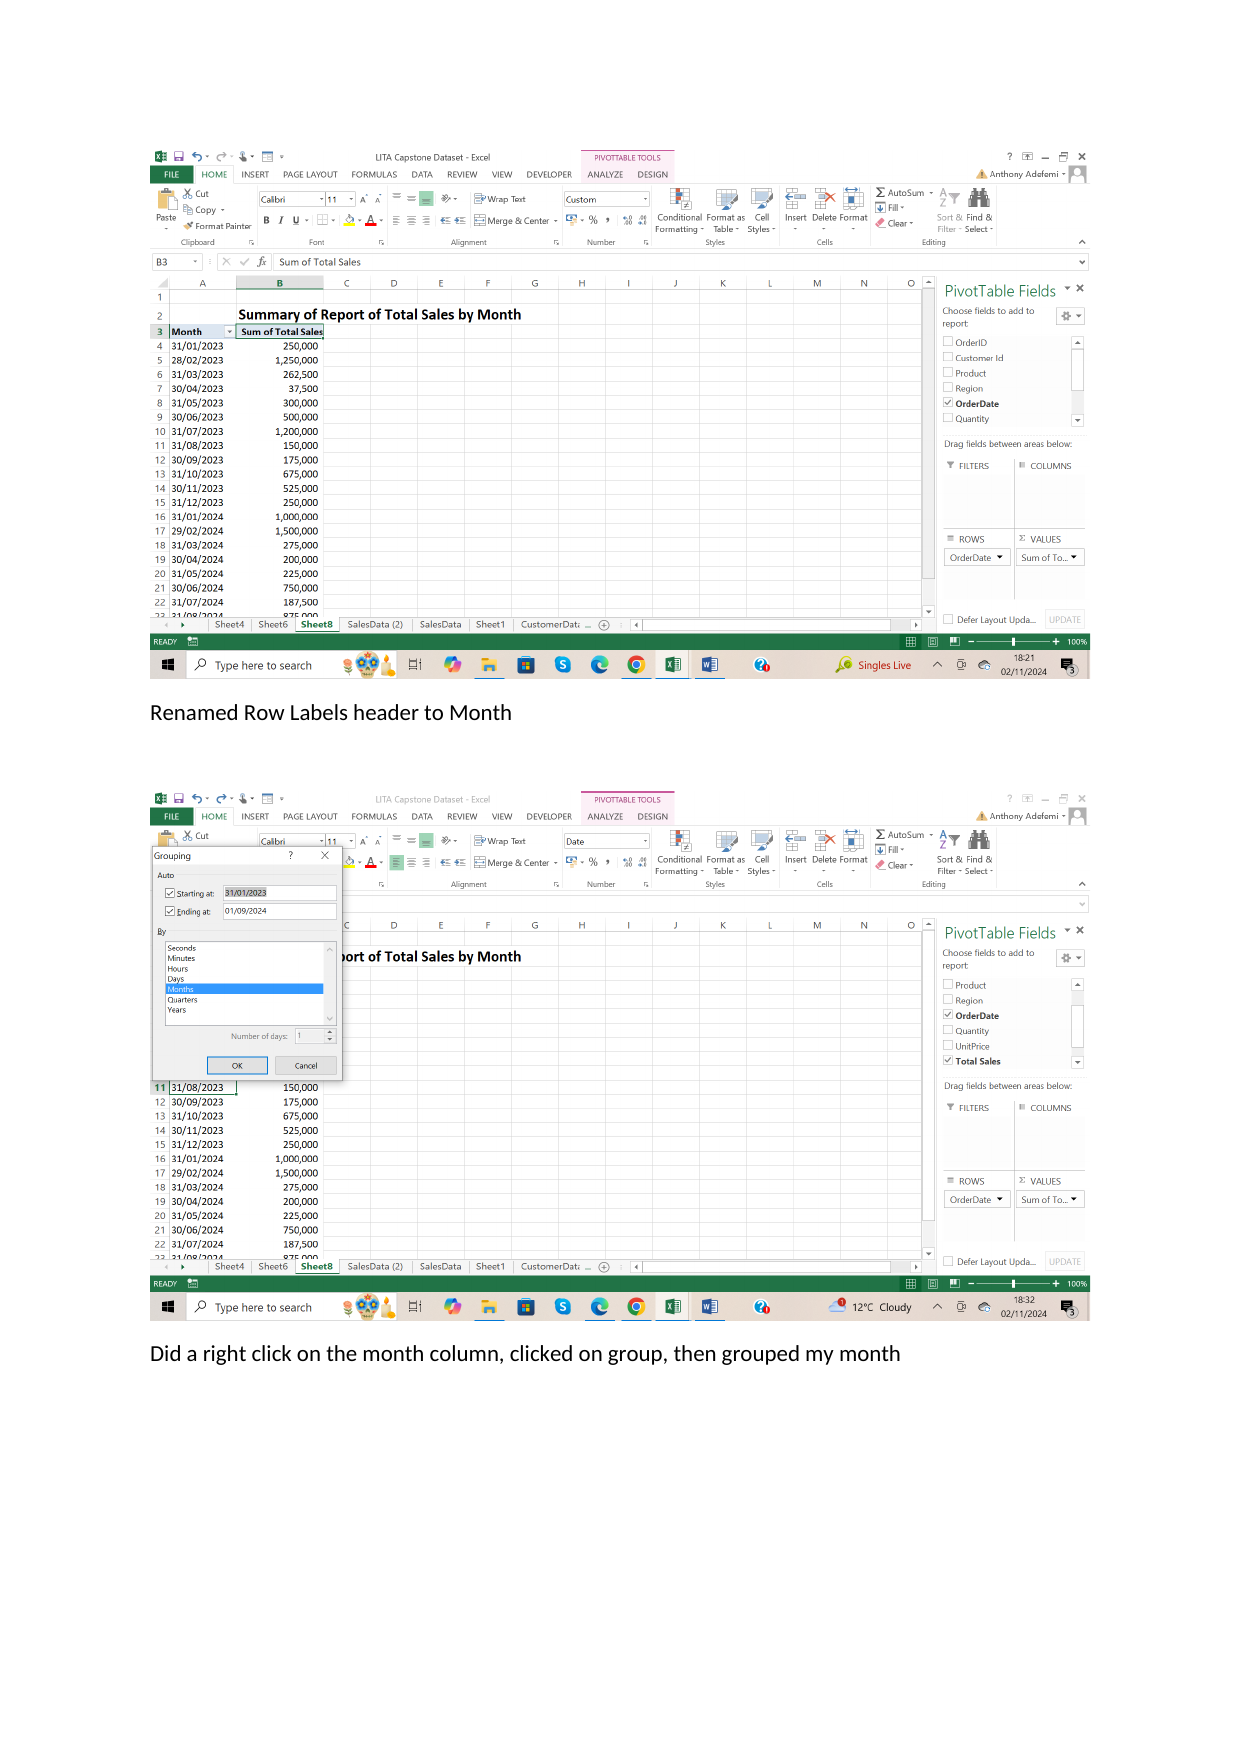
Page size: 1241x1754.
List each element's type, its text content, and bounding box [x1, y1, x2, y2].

text Renamed Row Labels header to Month [150, 698, 1090, 726]
picture [150, 791, 1091, 1321]
text Did a right click on the month column, clicked on group, then grouped my month [150, 1339, 1090, 1367]
picture [150, 150, 1091, 679]
